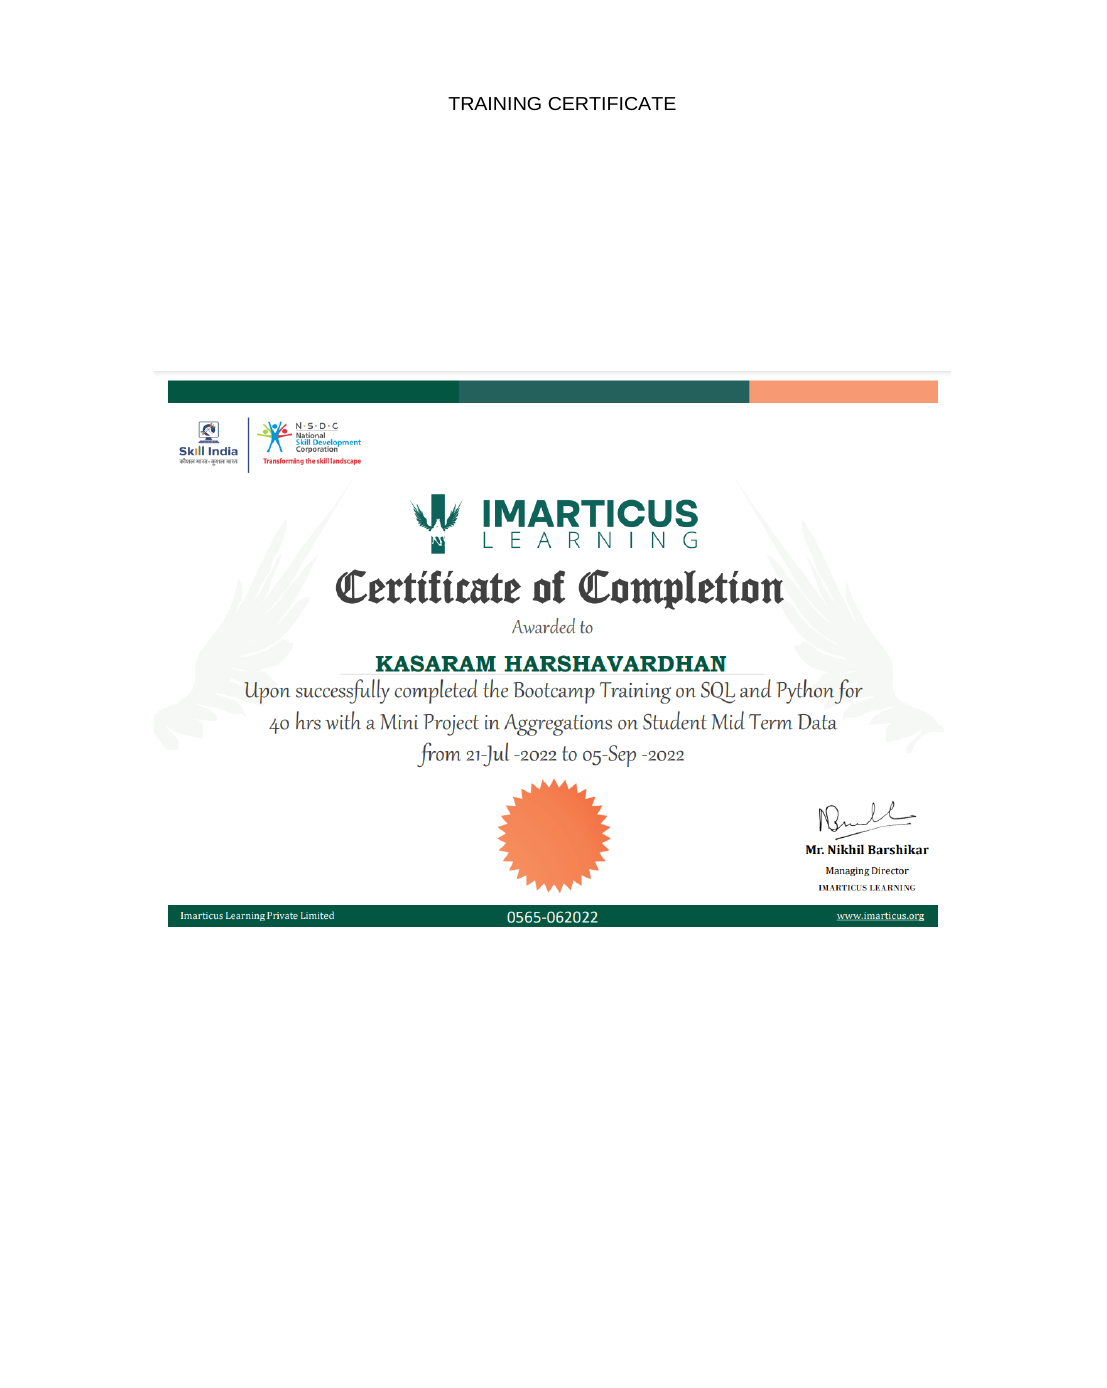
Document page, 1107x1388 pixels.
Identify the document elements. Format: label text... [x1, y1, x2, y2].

text TRAINING CERTIFICATE [437, 93, 688, 114]
picture [154, 371, 951, 935]
